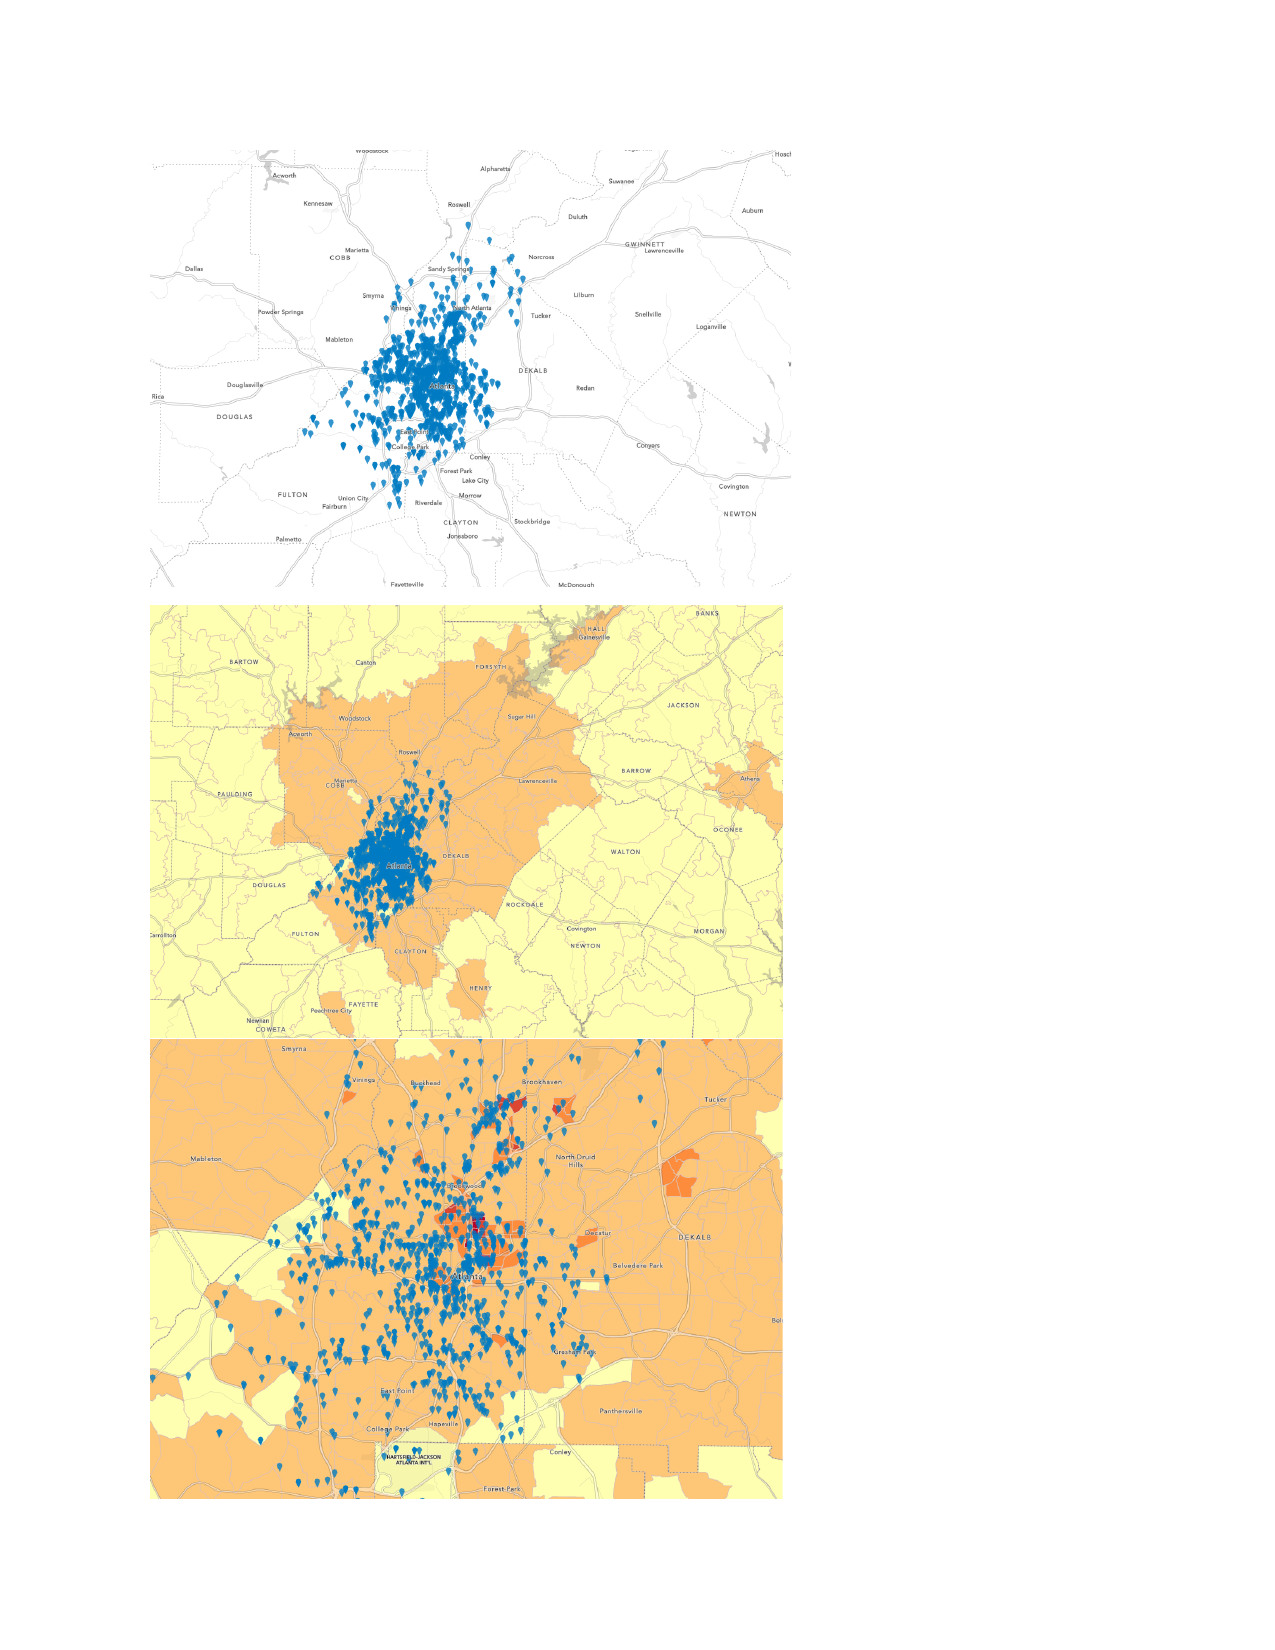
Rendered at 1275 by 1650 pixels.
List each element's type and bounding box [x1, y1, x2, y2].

picture [150, 150, 792, 587]
picture [150, 605, 783, 1038]
picture [150, 1039, 783, 1499]
